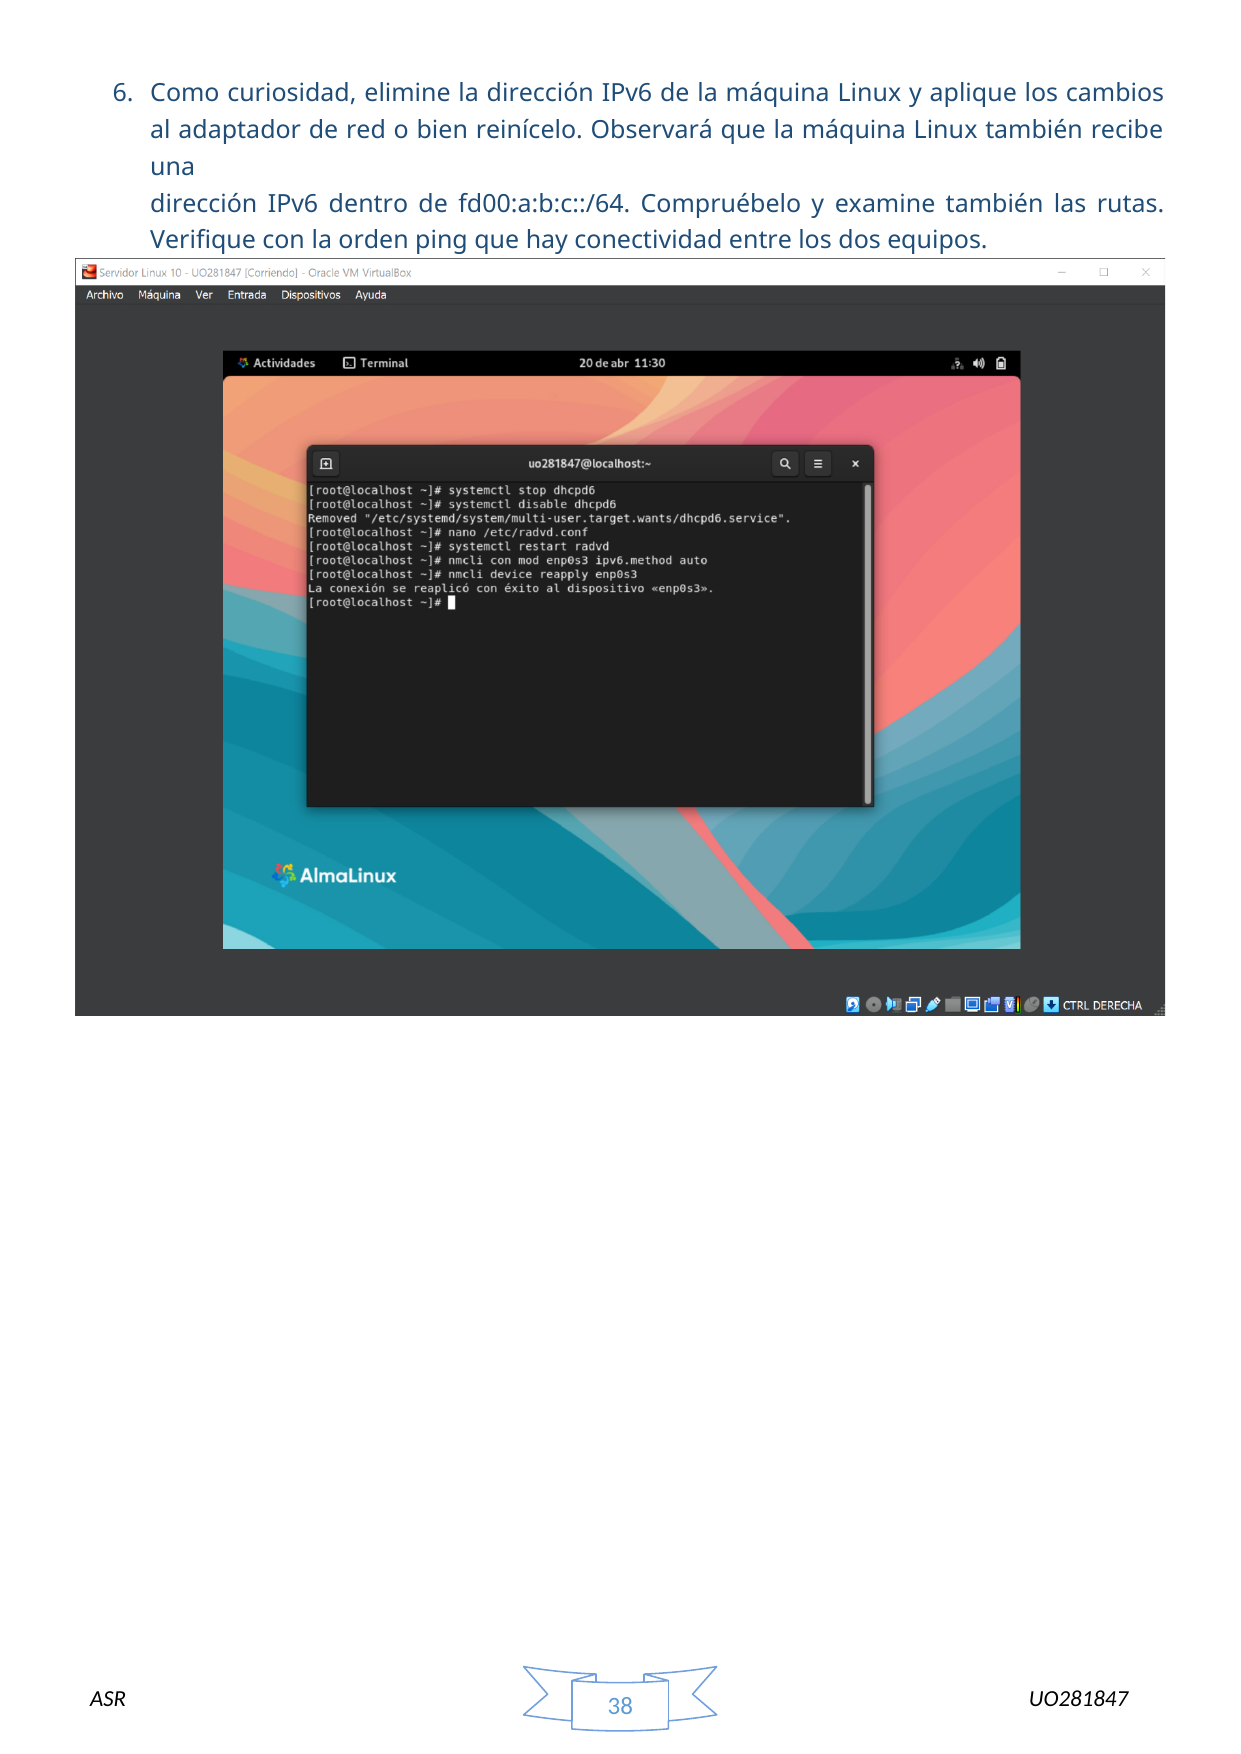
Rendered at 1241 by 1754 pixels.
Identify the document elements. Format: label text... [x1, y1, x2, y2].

picture [75, 258, 1166, 1016]
subtitle Como curiosidad, elimine la dirección IPv6 de la máquina Linux y aplique los cambios al adaptador de red o bien reinícelo. Observará que la máquina Linux también recibe una dirección IPv6 dentro de fd00:a:b:c::/64. Compruébelo y examine también las rutas. Verifique con la orden ping que hay conectividad entre los dos equipos. [112, 75, 1165, 256]
